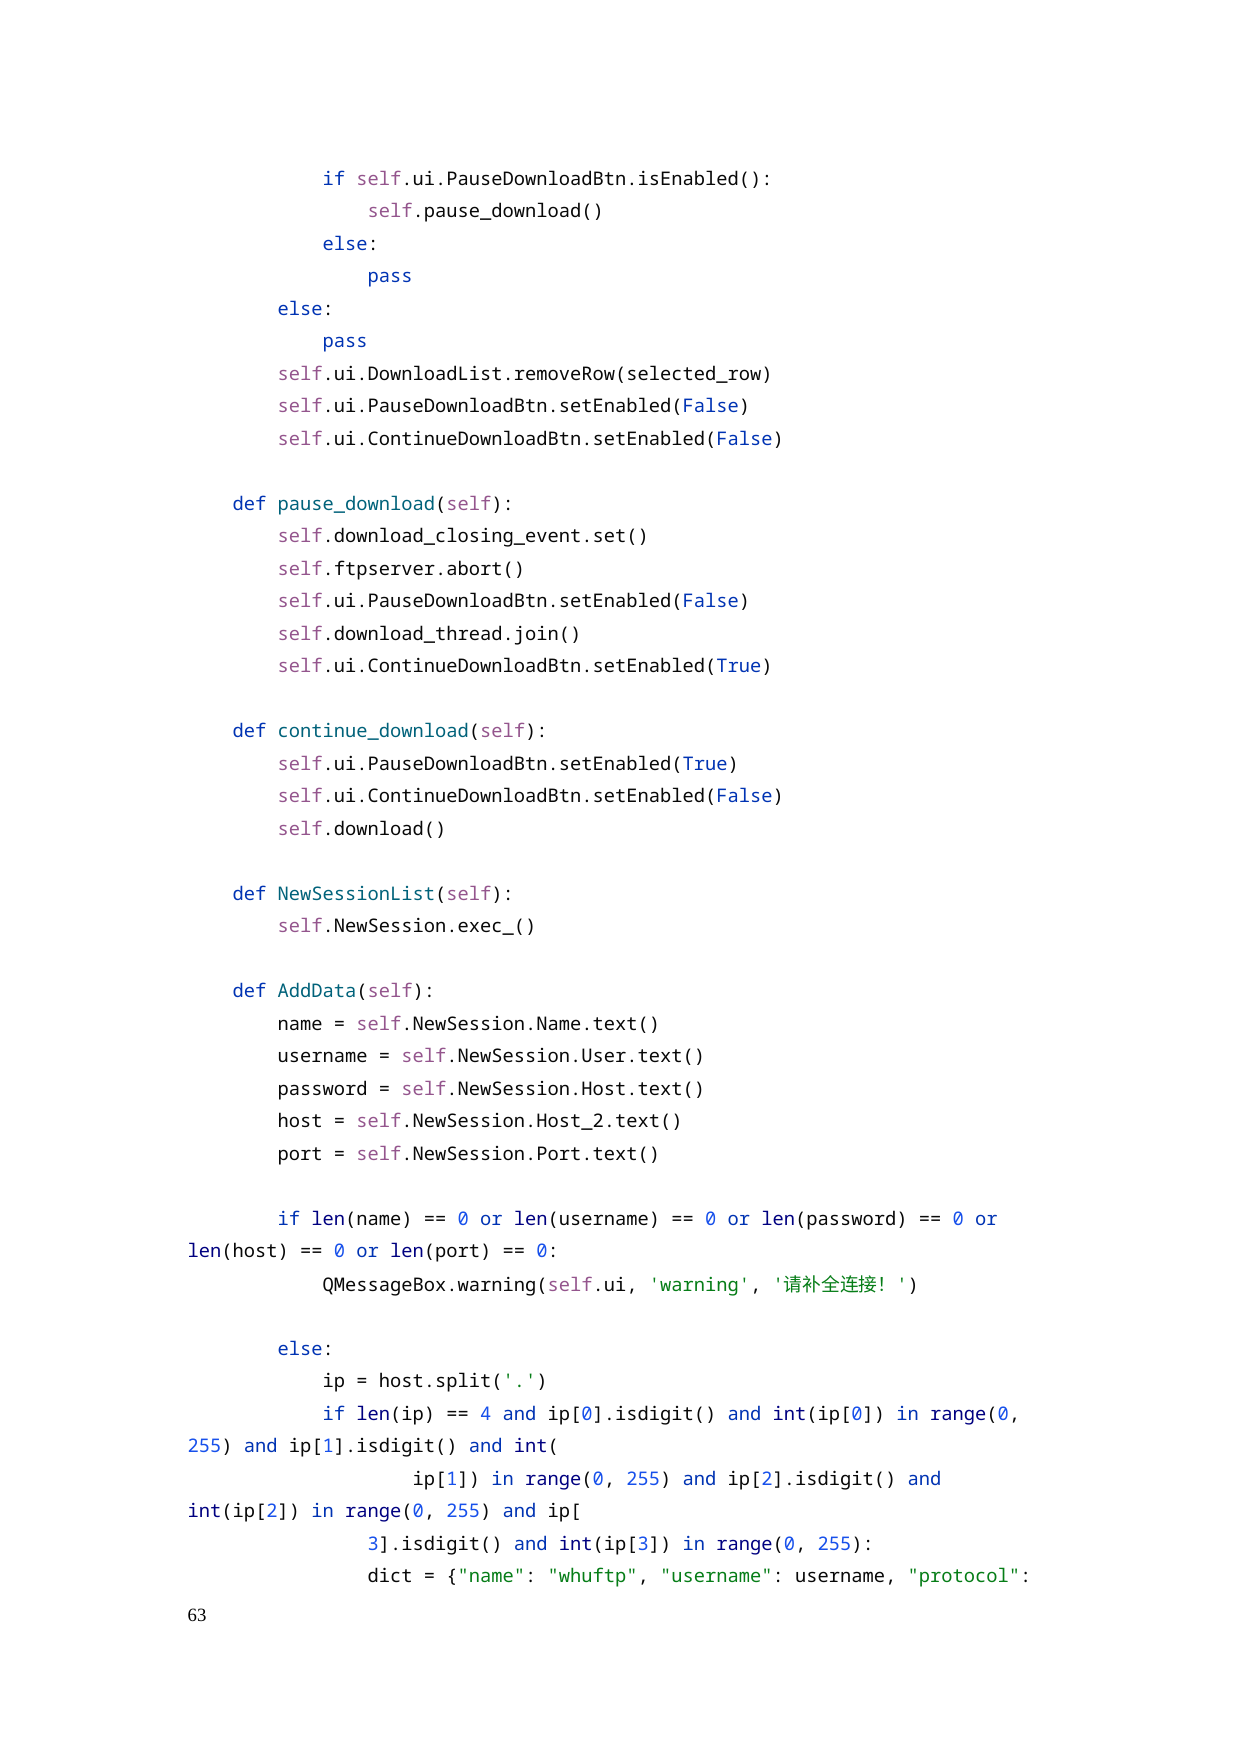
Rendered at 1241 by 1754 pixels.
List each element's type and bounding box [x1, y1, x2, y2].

text [187, 162, 1053, 1592]
